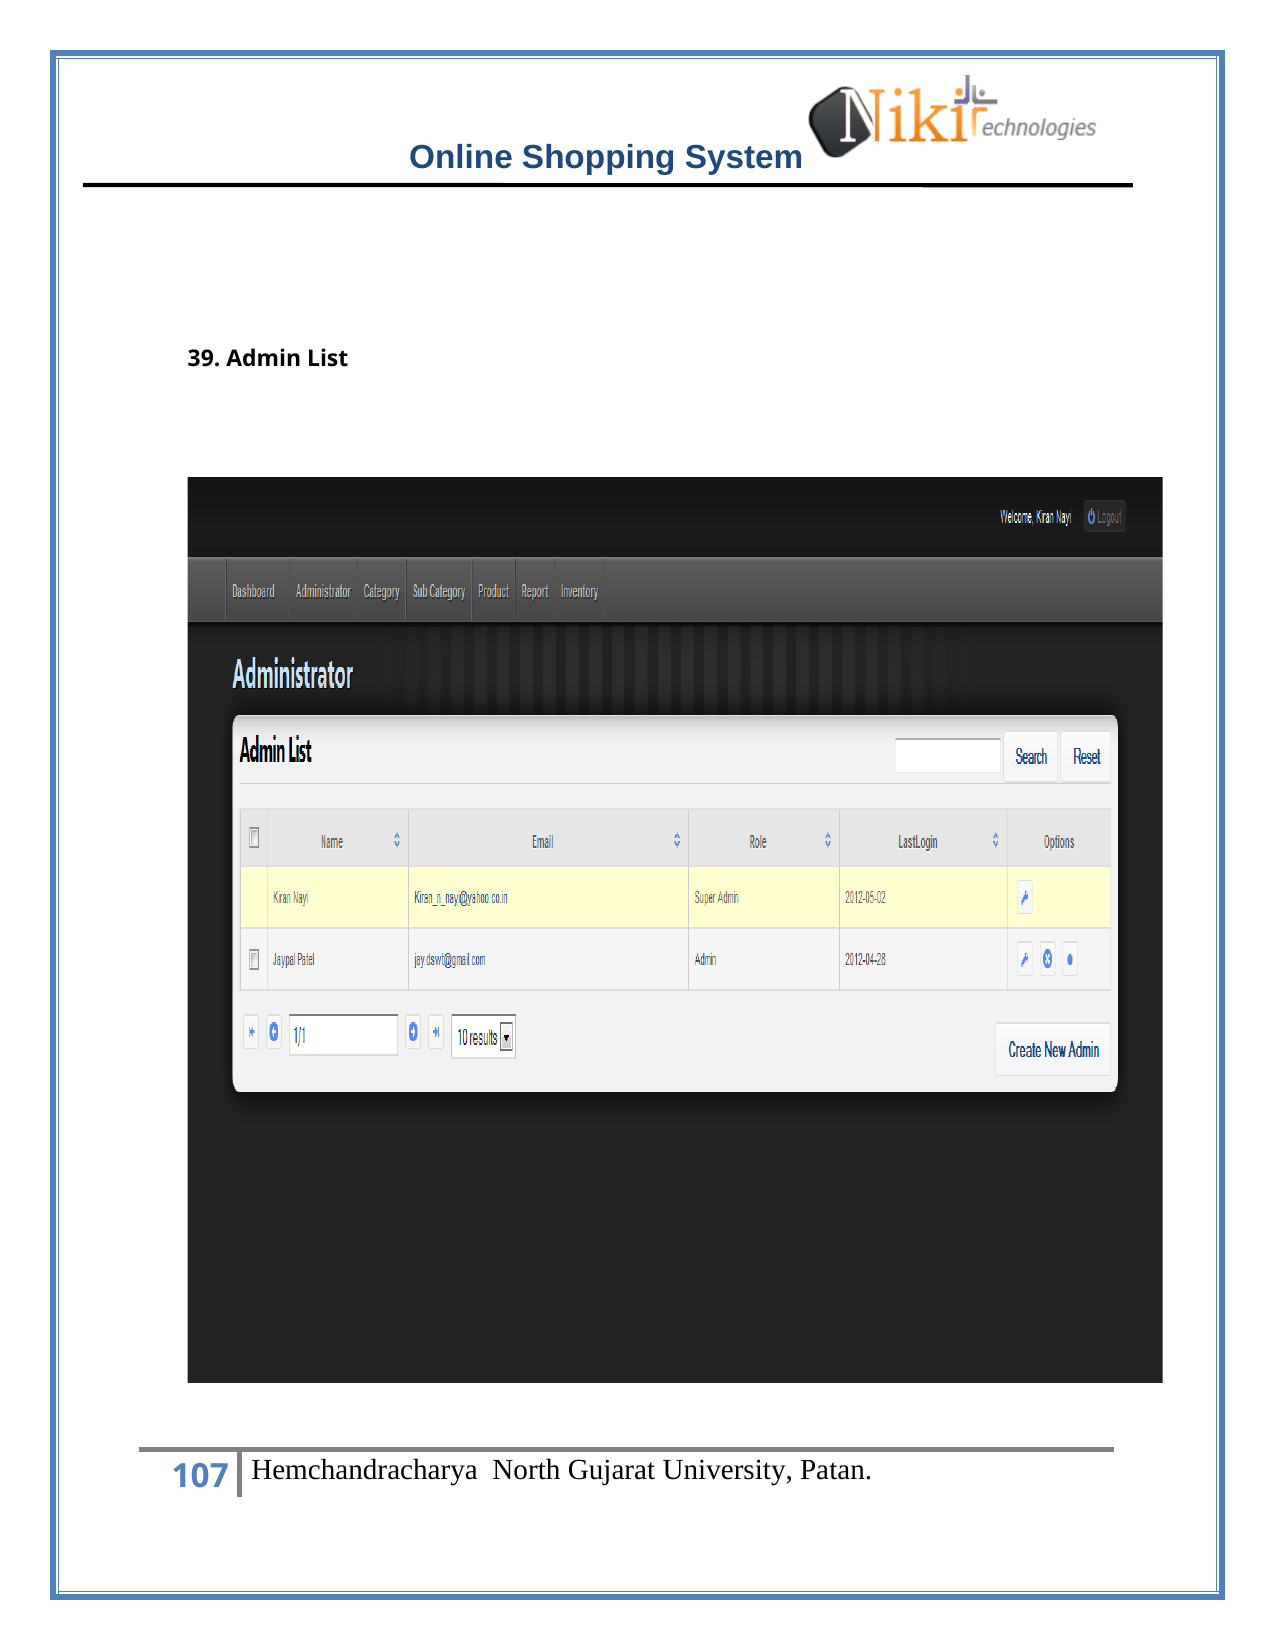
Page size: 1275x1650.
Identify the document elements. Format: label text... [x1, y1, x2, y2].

text 39. Admin List [187, 342, 1125, 373]
picture [187, 477, 1163, 1383]
picture [803, 75, 1103, 169]
